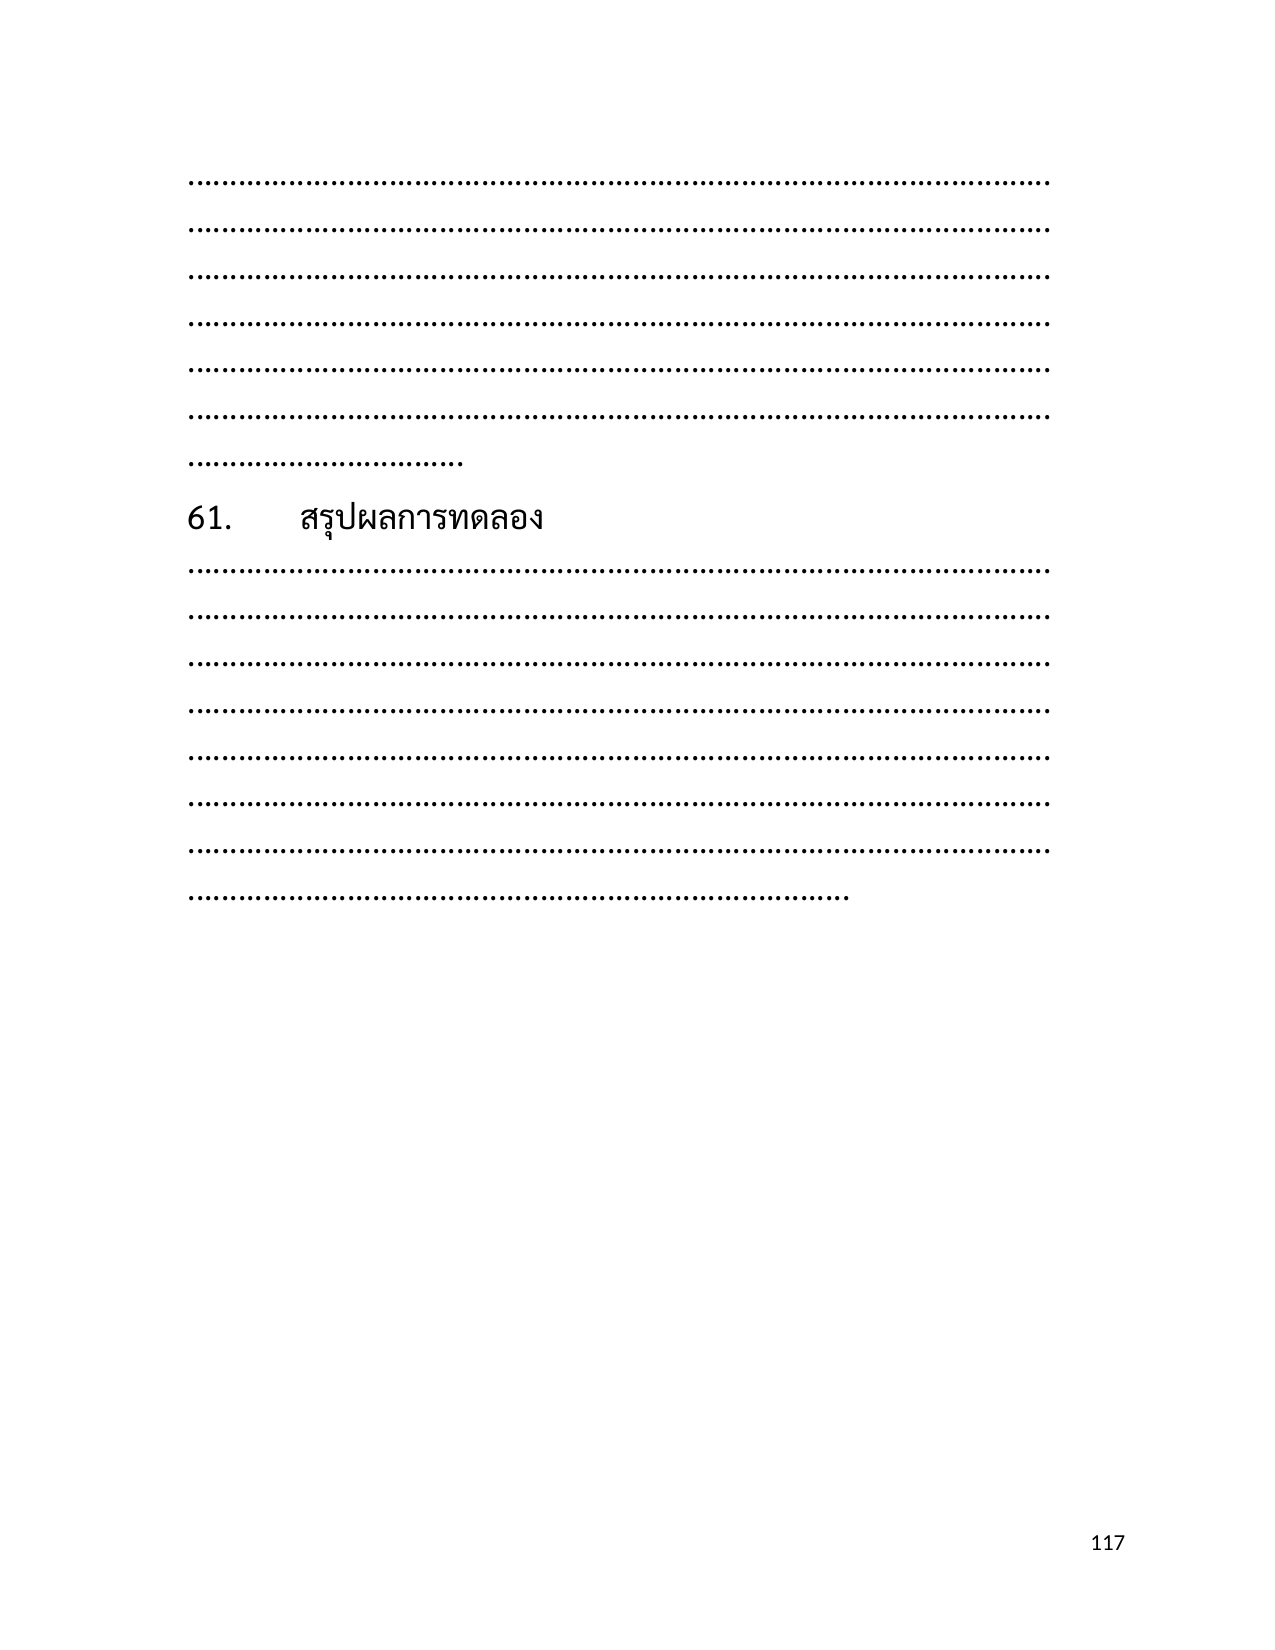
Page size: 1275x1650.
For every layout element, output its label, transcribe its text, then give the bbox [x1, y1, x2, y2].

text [187, 150, 1054, 474]
text ................................................................................................................................................................................................................................................................................................................................................................................................................................................................................................................................................................................................................................................................................................................................................................................................................................ [187, 537, 1054, 908]
list สรุปผลการทดลอง [187, 494, 1054, 537]
